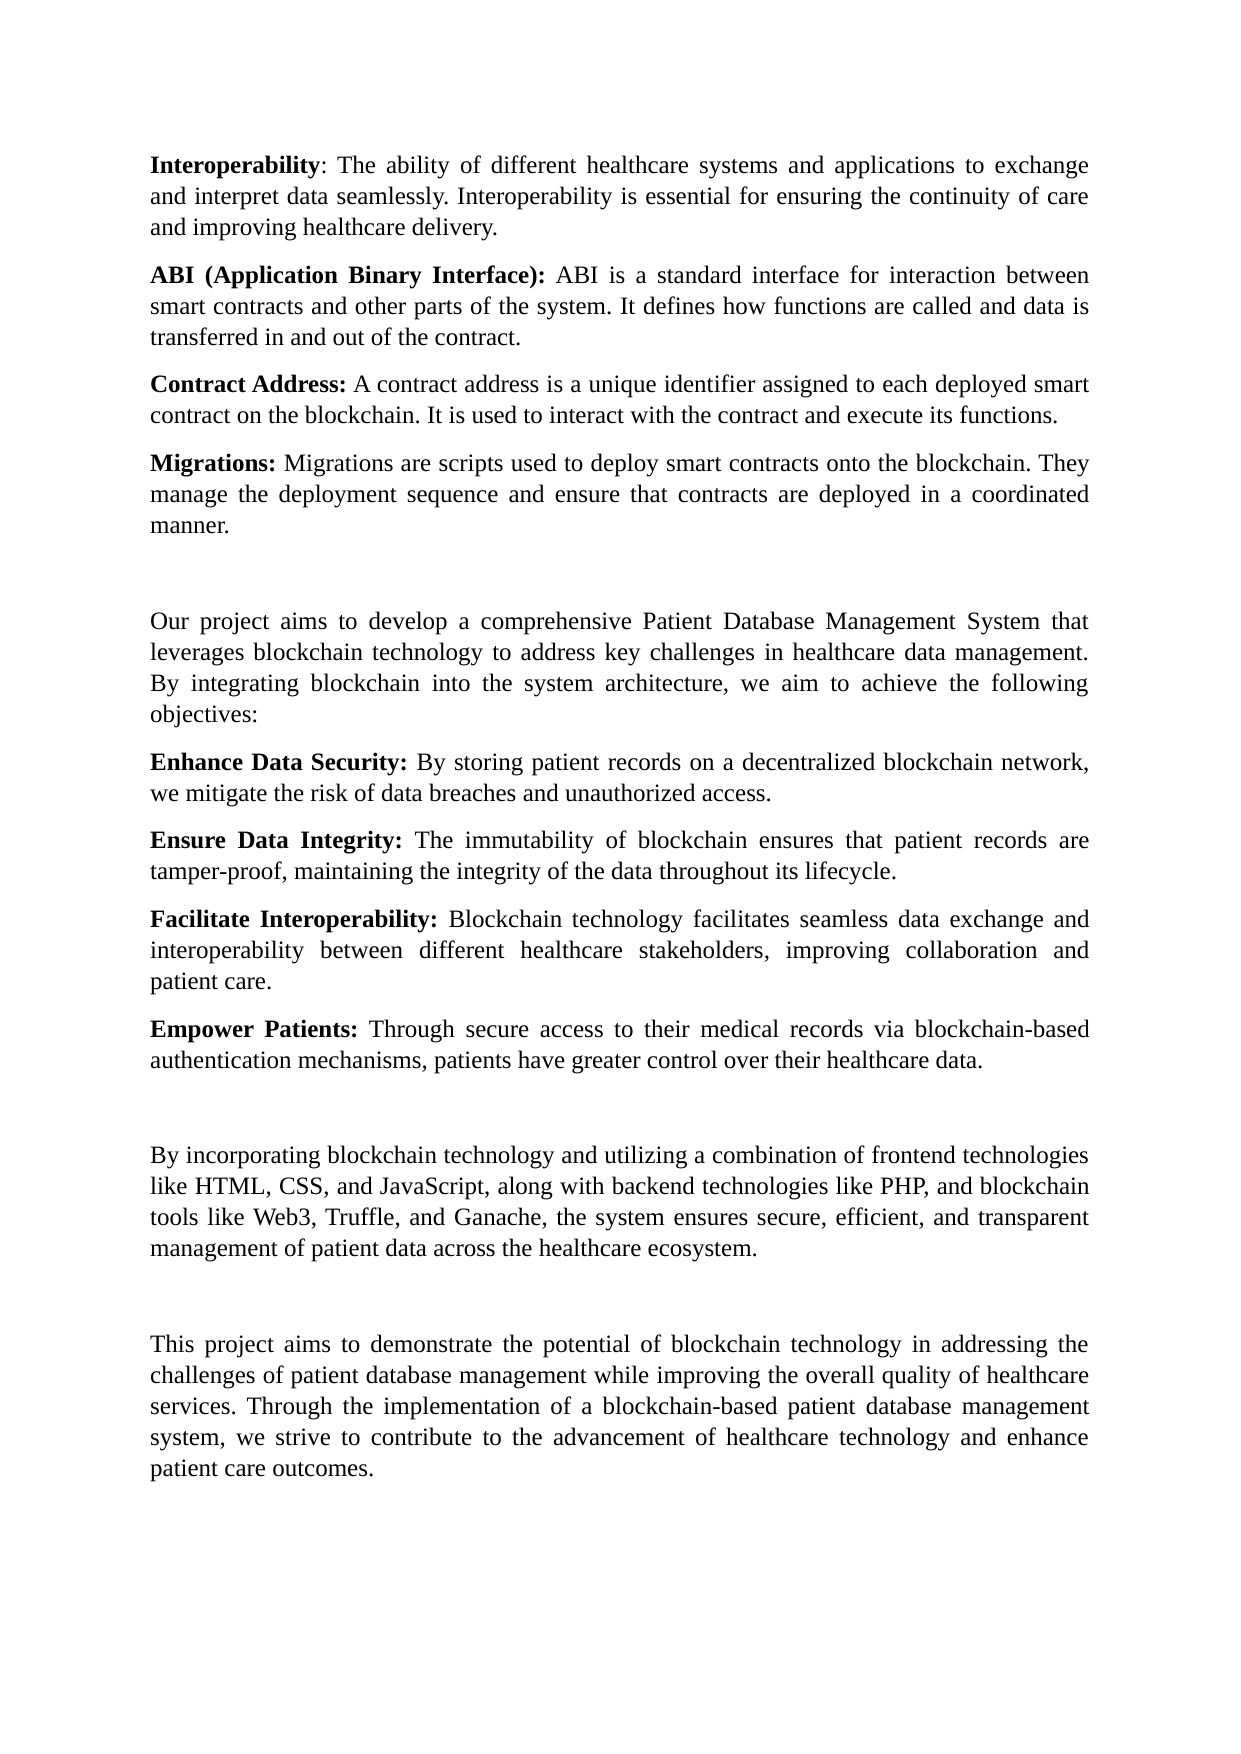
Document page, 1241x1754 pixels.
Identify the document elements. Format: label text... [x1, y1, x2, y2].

text Enhance Data Security: By storing patient records on a decentralized blockchain network, we mitigate the risk of data breaches and unauthorized access. [150, 747, 1090, 806]
text Ensure Data Integrity: The immutability of blockchain ensures that patient records are tamper-proof, maintaining the integrity of the data throughout its lifecycle. [150, 825, 1090, 885]
text Facilitate Interoperability: Blockchain technology facilitates seamless data exchange and interoperability between different healthcare stakeholders, improving collaboration and patient care. [150, 904, 1090, 995]
text Our project aims to develop a comprehensive Patient Database Management System that leverages blockchain technology to address key challenges in healthcare data management. By integrating blockchain into the system architecture, we aim to achieve the following objectives: [150, 606, 1090, 728]
text ABI (Application Binary Interface): ABI is a standard interface for interaction between smart contracts and other parts of the system. It defines how functions are called and data is transferred in and out of the contract. [150, 260, 1090, 351]
text This project aims to demonstrate the potential of blockchain technology in addressing the challenges of patient database management while improving the overall quality of healthcare services. Through the implementation of a blockchain-based patient database management system, we strive to contribute to the advancement of healthcare technology and enhance patient care outcomes. [150, 1329, 1090, 1482]
text Empower Patients: Through secure access to their medical records via blockchain-based authentication mechanisms, patients have greater control over their healthcare data. [150, 1014, 1090, 1074]
text Interoperability: The ability of different healthcare systems and applications to exchange and interpret data seamlessly. Interoperability is essential for ensuring the continuity of care and improving healthcare delivery. [150, 150, 1090, 241]
text Contract Address: A contract address is a unique identifier assigned to each deployed smart contract on the blockchain. It is used to interact with the contract and execute its functions. [150, 369, 1090, 429]
text By incorporating blockchain technology and utilizing a combination of frontend technologies like HTML, CSS, and JavaScript, along with backend technologies like PHP, and blockchain tools like Web3, Truffle, and Ganache, the system ensures secure, efficient, and transparent management of patient data across the healthcare ecosystem. [150, 1140, 1090, 1262]
text Migrations: Migrations are scripts used to deploy smart contracts onto the blockchain. They manage the deployment sequence and ensure that contracts are deployed in a coordinated manner. [150, 448, 1090, 539]
